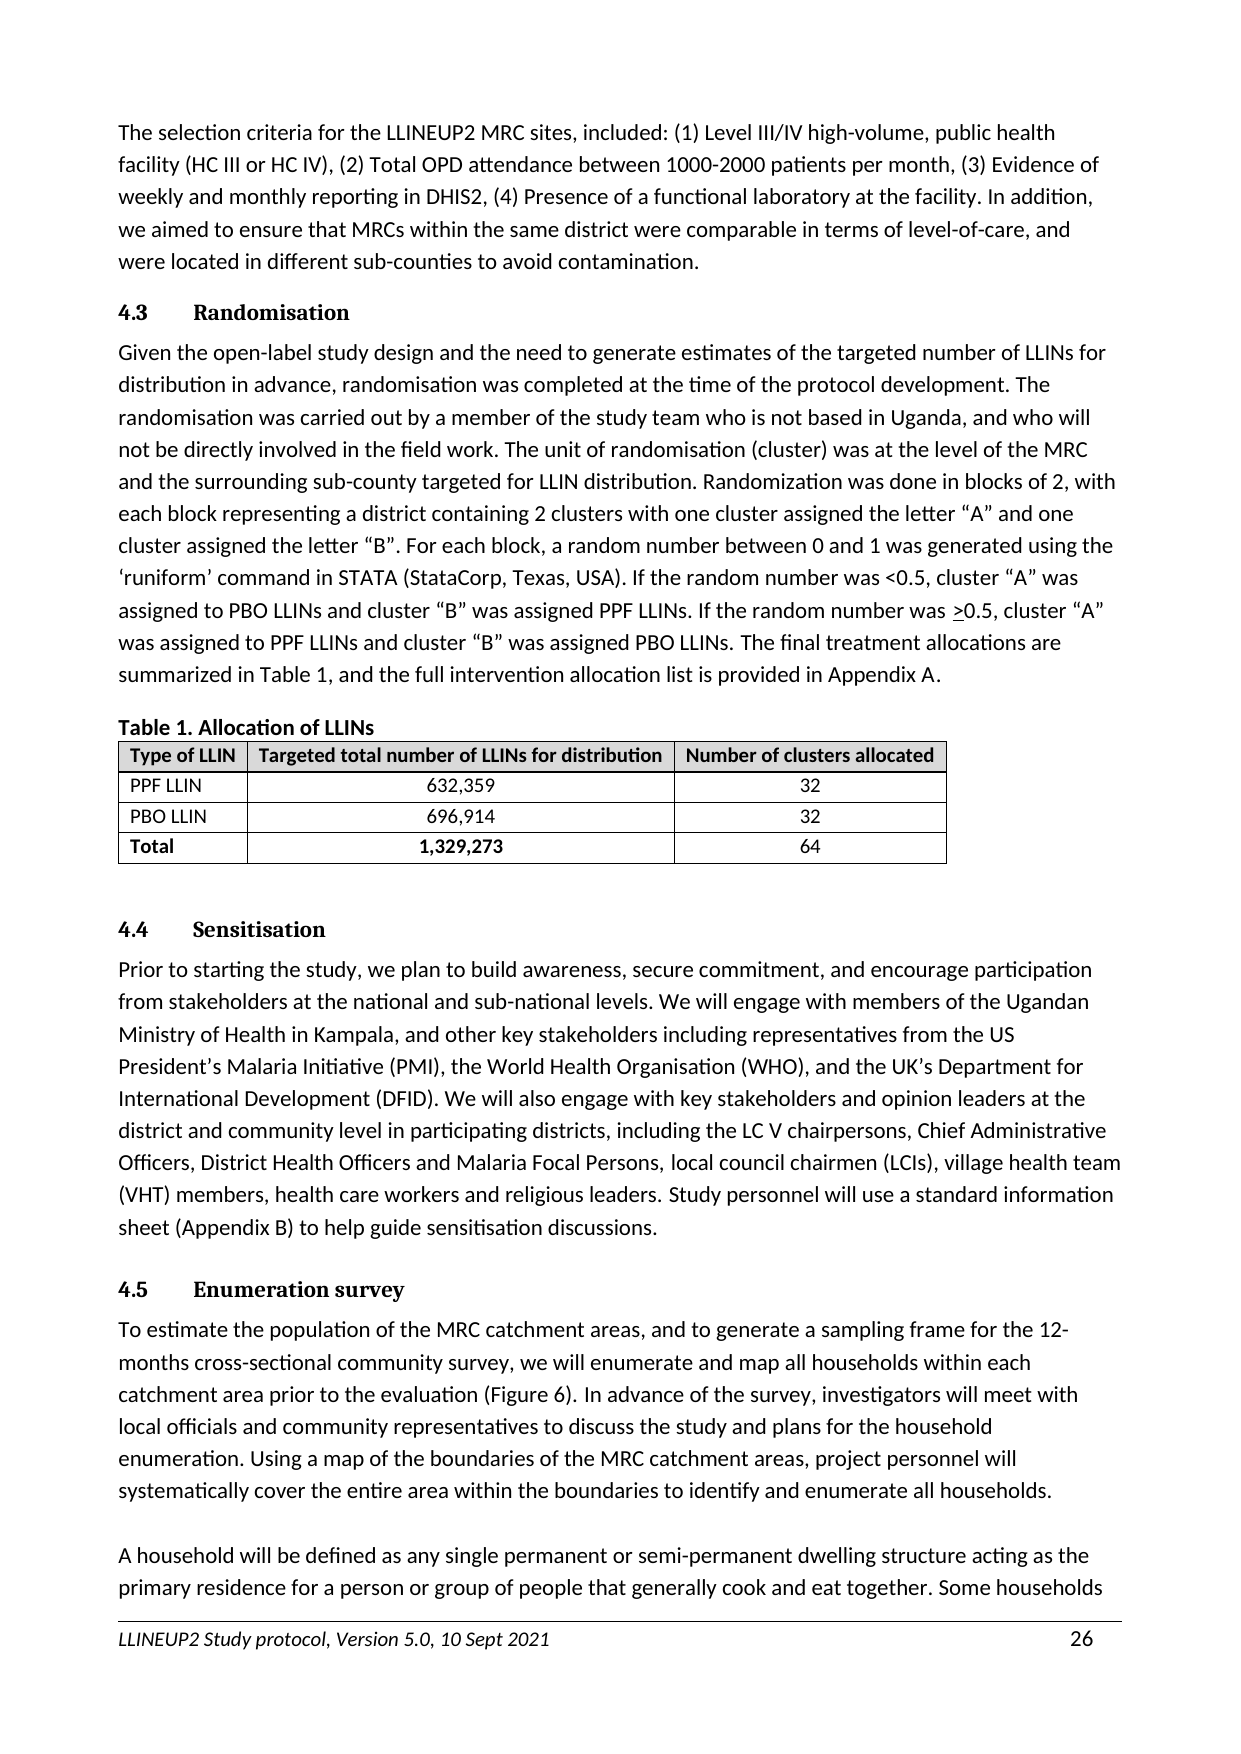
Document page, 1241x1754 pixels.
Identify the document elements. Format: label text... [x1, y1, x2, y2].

text Given the open-label study design and the need to generate estimates of the targeted number of LLINs for distribution in advance, randomisation was completed at the time of the protocol development. The randomisation was carried out by a member of the study team who is not based in Uganda, and who will not be directly involved in the field work. The unit of randomisation (cluster) was at the level of the MRC and the surrounding sub-county targeted for LLIN distribution. Randomization was done in blocks of 2, with each block representing a district containing 2 clusters with one cluster assigned the letter “A” and one cluster assigned the letter “B”. For each block, a random number between 0 and 1 was generated using the ‘runiform’ command in STATA (StataCorp, Texas, USA). If the random number was <0.5, cluster “A” was assigned to PBO LLINs and cluster “B” was assigned PPF LLINs. If the random number was >0.5, cluster “A” was assigned to PPF LLINs and cluster “B” was assigned PBO LLINs. The final treatment allocations are summarized in Table 1, and the full intervention allocation list is provided in Appendix A. [118, 338, 1122, 688]
text Table 1. Allocation of LLINs [118, 713, 1122, 741]
table_cell 32 [675, 773, 946, 802]
subtitle 4.4 Sensitisation [118, 916, 1122, 943]
table_cell PPF LLIN [119, 773, 247, 802]
subtitle 4.3 Randomisation [118, 300, 1122, 326]
table_header Number of clusters allocated [675, 742, 946, 771]
table_header Type of LLIN [119, 742, 247, 771]
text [118, 1541, 1122, 1601]
table_cell Total [119, 833, 247, 862]
table_cell PBO LLIN [119, 803, 247, 832]
table_cell 32 [675, 803, 946, 832]
table_cell 1,329,273 [248, 833, 674, 862]
text Prior to starting the study, we plan to build awareness, secure commitment, and encourage participation from stakeholders at the national and sub-national levels. We will engage with members of the Ugandan Ministry of Health in Kampala, and other key stakeholders including representatives from the US President’s Malaria Initiative (PMI), the World Health Organisation (WHO), and the UK’s Department for International Development (DFID). We will also engage with key stakeholders and opinion leaders at the district and community level in participating districts, including the LC V chairpersons, Chief Administrative Officers, District Health Officers and Malaria Focal Persons, local council chairmen (LCIs), village health team (VHT) members, health care workers and religious leaders. Study personnel will use a standard information sheet (Appendix B) to help guide sensitisation discussions. [118, 955, 1122, 1241]
text To estimate the population of the MRC catchment areas, and to generate a sampling frame for the 12-months cross-sectional community survey, we will enumerate and map all households within each catchment area prior to the evaluation (Figure 6). In advance of the survey, investigators will meet with local officials and community representatives to discuss the study and plans for the household enumeration. Using a map of the boundaries of the MRC catchment areas, project personnel will systematically cover the entire area within the boundaries to identify and enumerate all households. [118, 1316, 1122, 1504]
table_header Targeted total number of LLINs for distribution [248, 742, 674, 771]
table_cell 632,359 [248, 773, 674, 802]
table_cell 64 [675, 833, 946, 862]
text The selection criteria for the LLINEUP2 MRC sites, included: (1) Level III/IV high-volume, public health facility (HC III or HC IV), (2) Total OPD attendance between 1000-2000 patients per month, (3) Evidence of weekly and monthly reporting in DHIS2, (4) Presence of a functional laboratory at the facility. In addition, we aimed to ensure that MRCs within the same district were comparable in terms of level-of-care, and were located in different sub-counties to avoid contamination. [118, 118, 1122, 275]
table_cell 696,914 [248, 803, 674, 832]
subtitle 4.5 Enumeration survey [118, 1277, 1122, 1303]
